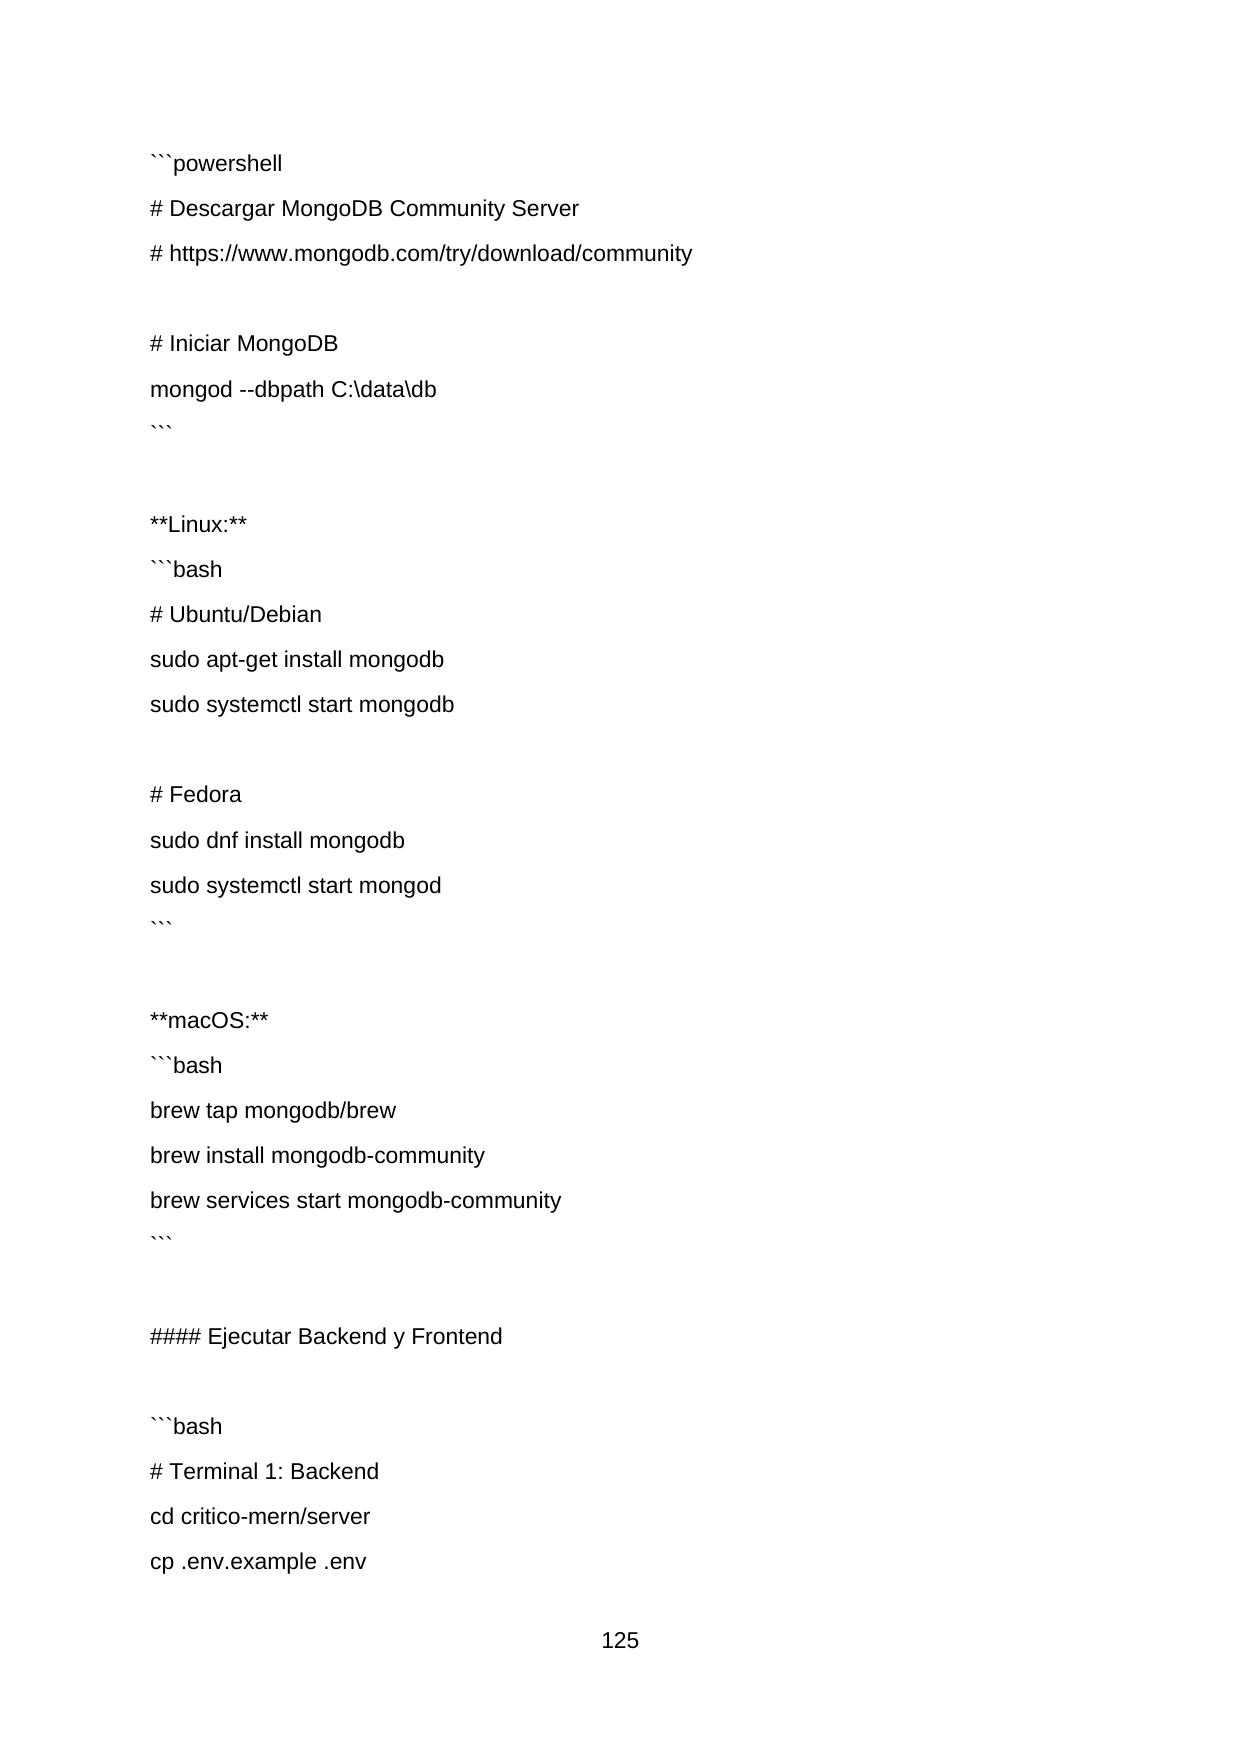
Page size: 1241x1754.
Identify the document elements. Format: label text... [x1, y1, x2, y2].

text # Terminal 1: Backend [150, 1458, 1090, 1484]
text sudo systemctl start mongodb [150, 691, 1090, 718]
text mongod --dbpath C:\data\db [150, 376, 1090, 402]
text ```powershell [150, 150, 1090, 176]
text brew tap mongodb/brew [150, 1097, 1090, 1123]
text **macOS:** [150, 1007, 1090, 1033]
text sudo apt-get install mongodb [150, 646, 1090, 672]
text #### Ejecutar Backend y Frontend [150, 1323, 1090, 1349]
text ``` [150, 421, 1090, 447]
text # Descargar MongoDB Community Server [150, 195, 1090, 221]
text brew install mongodb-community [150, 1142, 1090, 1169]
text ``` [150, 917, 1090, 943]
text **Linux:** [150, 511, 1090, 537]
text cp .env.example .env [150, 1548, 1090, 1574]
text cd critico-mern/server [150, 1503, 1090, 1529]
text ```bash [150, 1413, 1090, 1439]
text sudo systemctl start mongod [150, 872, 1090, 898]
text ```bash [150, 556, 1090, 582]
text ``` [150, 1232, 1090, 1259]
text # https://www.mongodb.com/try/download/community [150, 240, 1090, 267]
text # Iniciar MongoDB [150, 330, 1090, 357]
text # Fedora [150, 781, 1090, 808]
text brew services start mongodb-community [150, 1187, 1090, 1214]
text sudo dnf install mongodb [150, 827, 1090, 853]
text ```bash [150, 1052, 1090, 1078]
text # Ubuntu/Debian [150, 601, 1090, 627]
